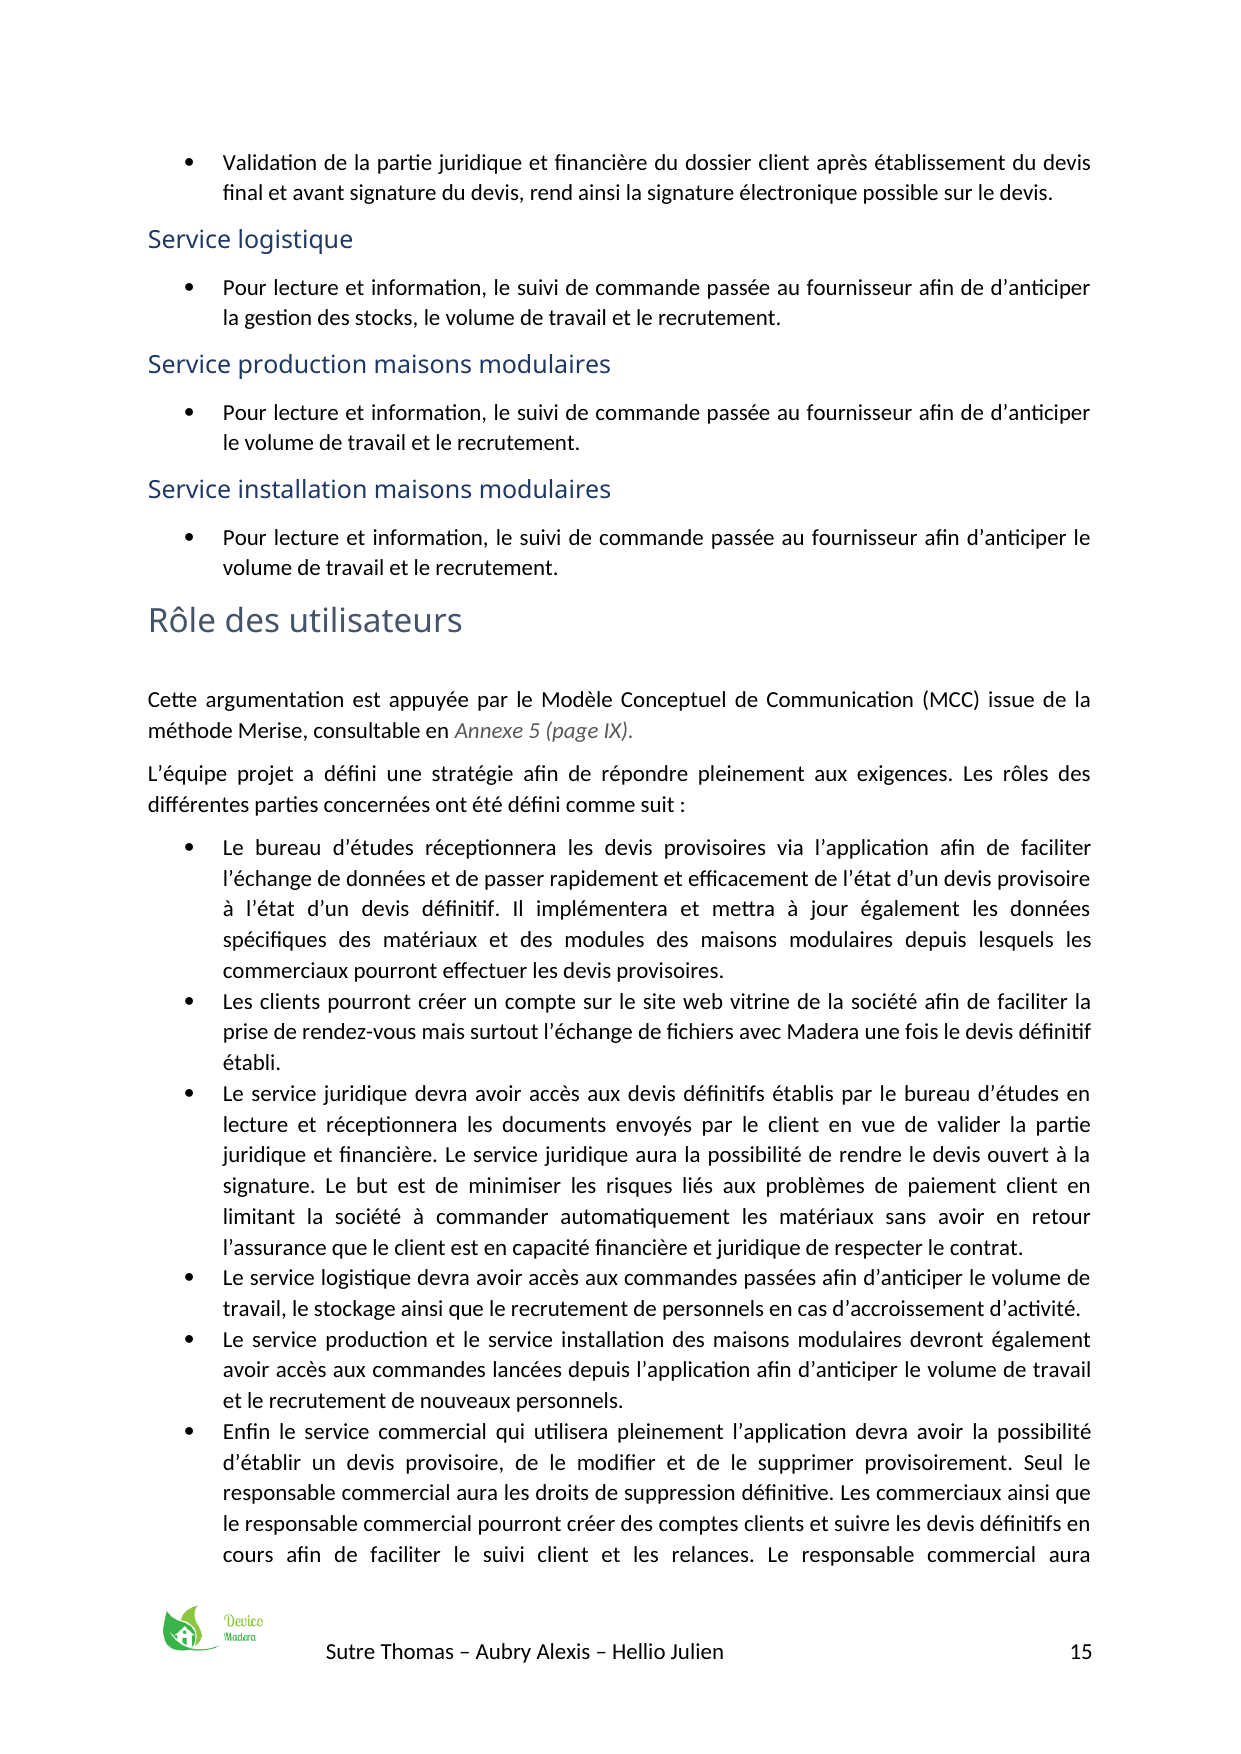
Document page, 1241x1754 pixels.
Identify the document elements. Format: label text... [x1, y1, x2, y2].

list Le bureau d’études réceptionnera les devis provisoires via l’application afin de faciliter l’échange de données et de passer rapidement et efficacement de l’état d’un devis provisoire à l’état d’un devis définitif. Il implémentera et mettra à jour également les données spécifiques des matériaux et des modules des maisons modulaires depuis lesquels les commerciaux pourront effectuer les devis provisoires. [185, 833, 1093, 984]
text L’équipe projet a défini une stratégie afin de répondre pleinement aux exigences. Les rôles des différentes parties concernées ont été défini comme suit : [148, 759, 1093, 818]
subtitle Rôle des utilisateurs [148, 597, 1093, 642]
subtitle Service installation maisons modulaires [148, 472, 1093, 506]
list Pour lecture et information, le suivi de commande passée au fournisseur afin de d’anticiper le volume de travail et le recrutement. [185, 398, 1093, 456]
list Le service production et le service installation des maisons modulaires devront également avoir accès aux commandes lancées depuis l’application afin d’anticiper le volume de travail et le recrutement de nouveaux personnels. [185, 1325, 1093, 1414]
text Cette argumentation est appuyée par le Modèle Conceptuel de Communication (MCC) issue de la méthode Merise, consultable en Annexe 5 (page IX). [148, 685, 1093, 744]
list Les clients pourront créer un compte sur le site web vitrine de la société afin de faciliter la prise de rendez-vous mais surtout l’échange de fichiers avec Madera une fois le devis définitif établi. [185, 987, 1093, 1076]
list Validation de la partie juridique et financière du dossier client après établissement du devis final et avant signature du devis, rend ainsi la signature électronique possible sur le devis. [185, 148, 1093, 206]
picture [147, 1587, 289, 1660]
subtitle Service logistique [148, 222, 1093, 256]
list Le service logistique devra avoir accès aux commandes passées afin d’anticiper le volume de travail, le stockage ainsi que le recrutement de personnels en cas d’accroissement d’activité. [185, 1263, 1093, 1322]
list Pour lecture et information, le suivi de commande passée au fournisseur afin d’anticiper le volume de travail et le recrutement. [185, 523, 1093, 581]
list Pour lecture et information, le suivi de commande passée au fournisseur afin de d’anticiper la gestion des stocks, le volume de travail et le recrutement. [185, 273, 1093, 331]
list Le service juridique devra avoir accès aux devis définitifs établis par le bureau d’études en lecture et réceptionnera les documents envoyés par le client en vue de valider la partie juridique et financière. Le service juridique aura la possibilité de rendre le devis ouvert à la signature. Le but est de minimiser les risques liés aux problèmes de paiement client en limitant la société à commander automatiquement les matériaux sans avoir en retour l’assurance que le client est en capacité financière et juridique de respecter le contrat. [185, 1079, 1093, 1261]
subtitle Service production maisons modulaires [148, 347, 1093, 381]
